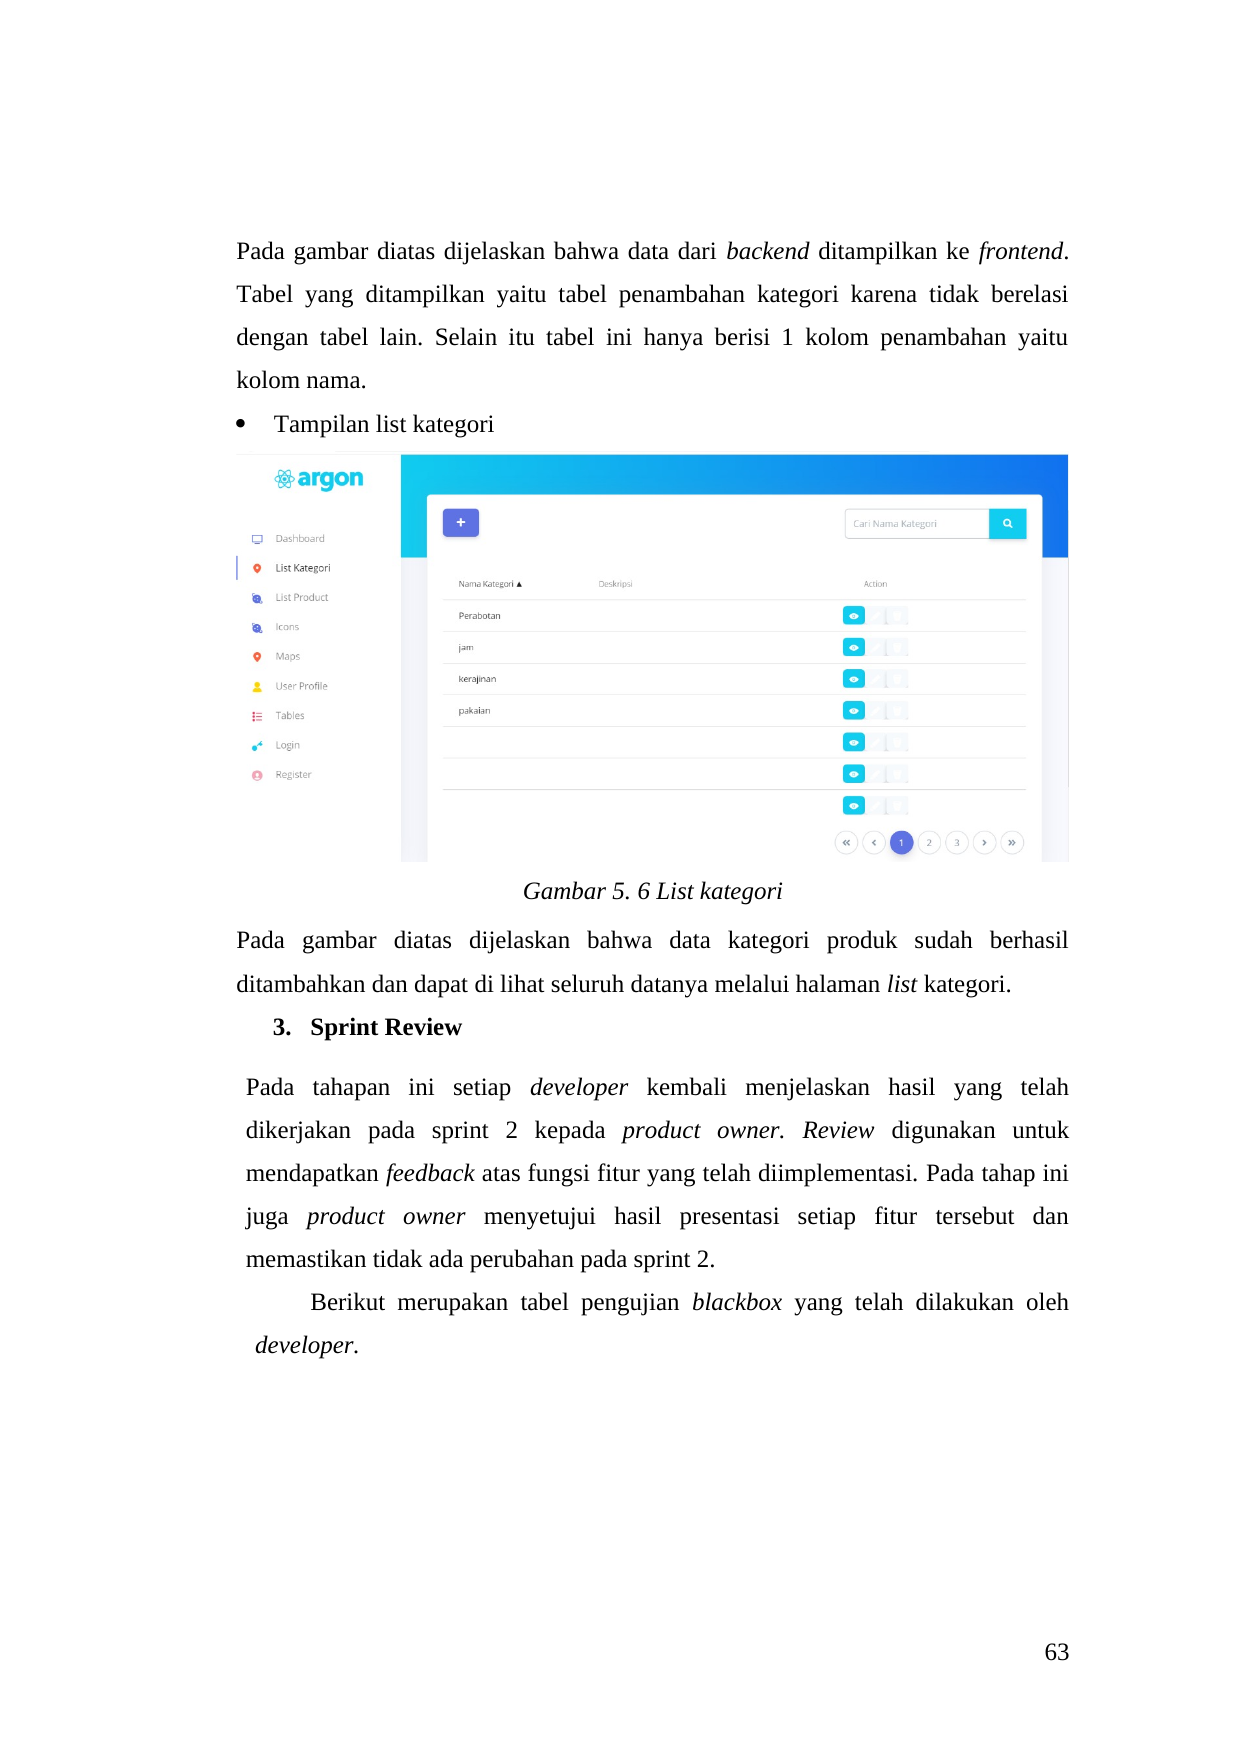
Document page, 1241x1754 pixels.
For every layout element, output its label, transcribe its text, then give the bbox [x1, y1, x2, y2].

text Pada gambar diatas dijelaskan bahwa data kategori produk sudah berhasil ditambahkan dan dapat di lihat seluruh datanya melalui halaman list kategori. [236, 926, 1069, 997]
text Pada gambar diatas dijelaskan bahwa data dari backend ditampilkan ke frontend. Tabel yang ditampilkan yaitu tabel penambahan kategori karena tidak berelasi dengan tabel lain. Selain itu tabel ini hanya berisi 1 kolom penambahan yaitu kolom nama. [236, 236, 1069, 394]
text Gambar 5. 6 List kategori [236, 876, 1069, 905]
picture [236, 451, 1069, 862]
list Tampilan list kategori [236, 409, 1069, 437]
text Pada tahapan ini setiap developer kembali menjelaskan hasil yang telah dikerjakan pada sprint 2 kepada product owner. Review digunakan untuk mendapatkan feedback atas fungsi fitur yang telah diimplementasi. Pada tahap ini juga product owner menyetujui hasil presentasi setiap fitur tersebut dan memastikan tidak ada perubahan pada sprint 2. [246, 1072, 1069, 1273]
list Sprint Review [273, 1012, 1069, 1041]
text Berikut merupakan tabel pengujian blackbox yang telah dilakukan oleh developer. [255, 1287, 1069, 1359]
